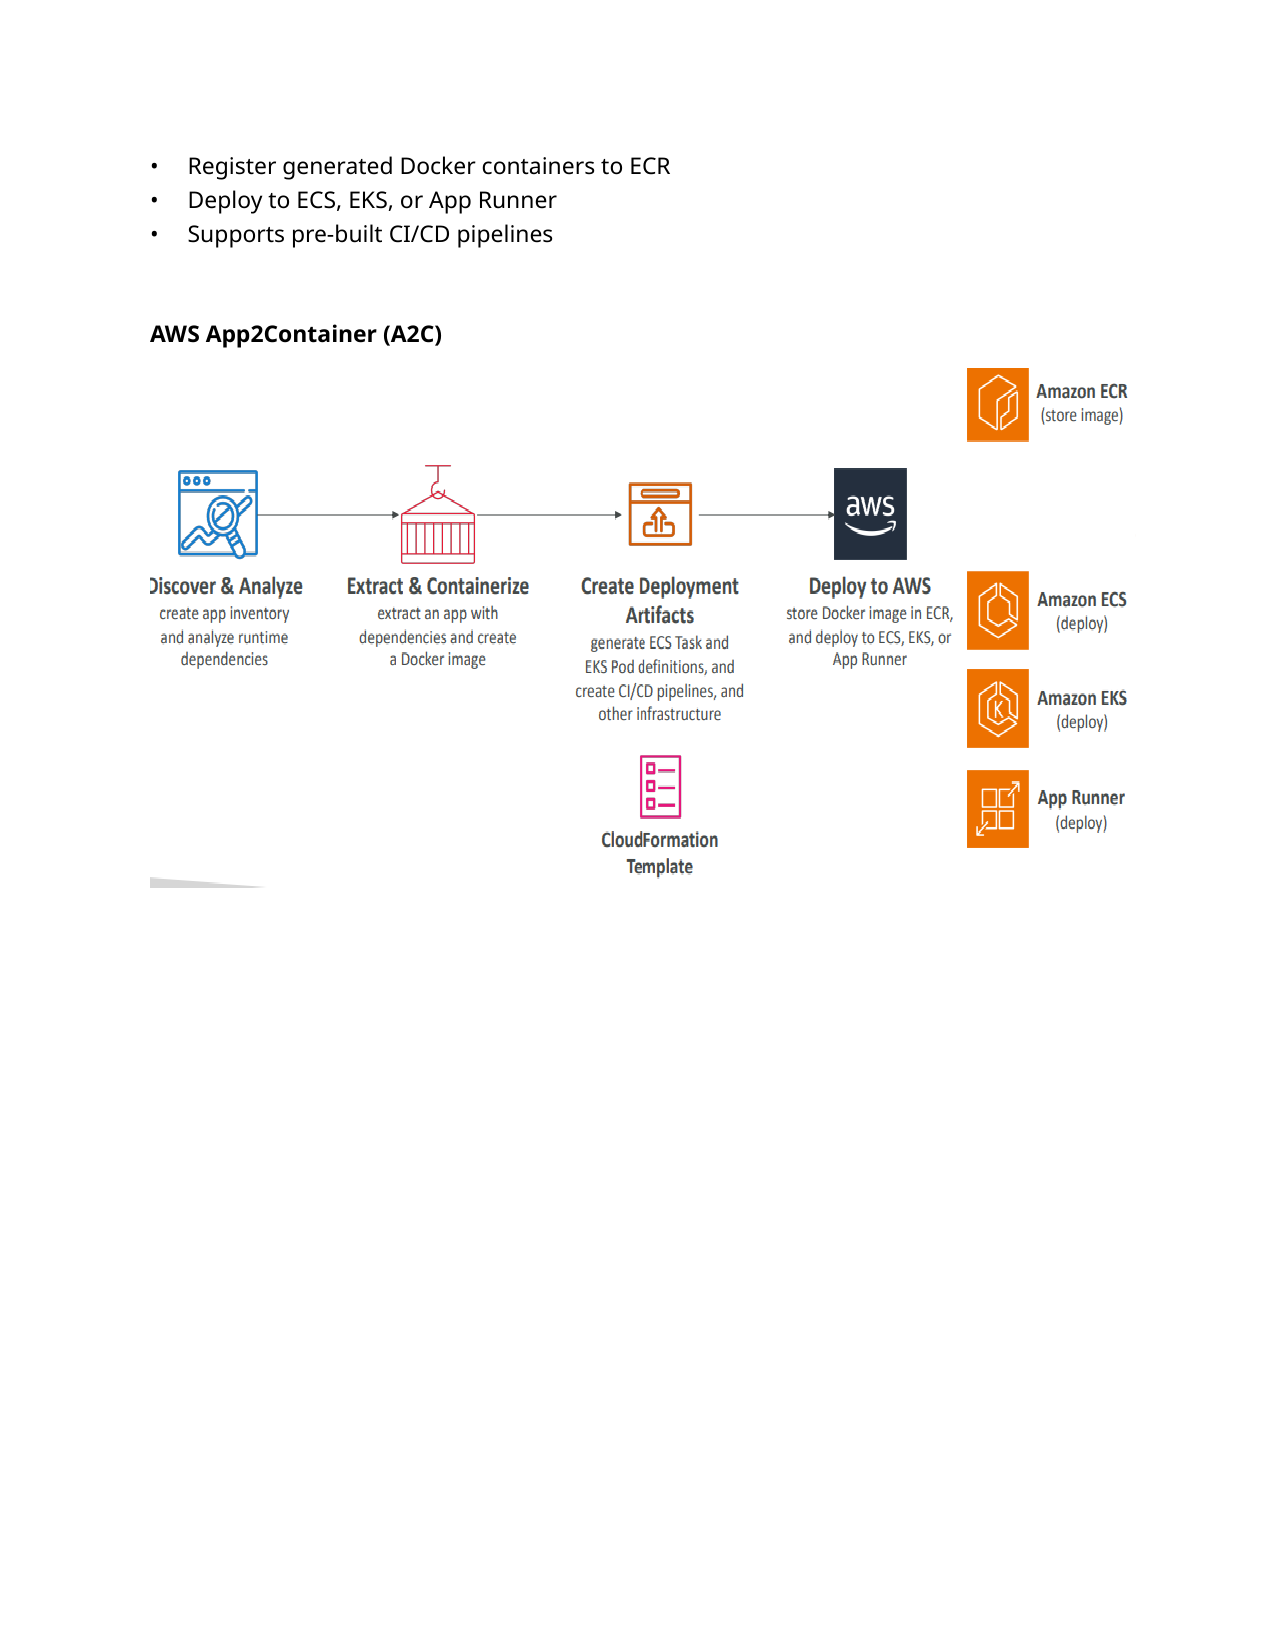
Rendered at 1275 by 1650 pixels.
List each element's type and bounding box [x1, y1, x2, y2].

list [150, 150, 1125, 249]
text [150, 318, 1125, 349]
picture [150, 368, 1135, 888]
